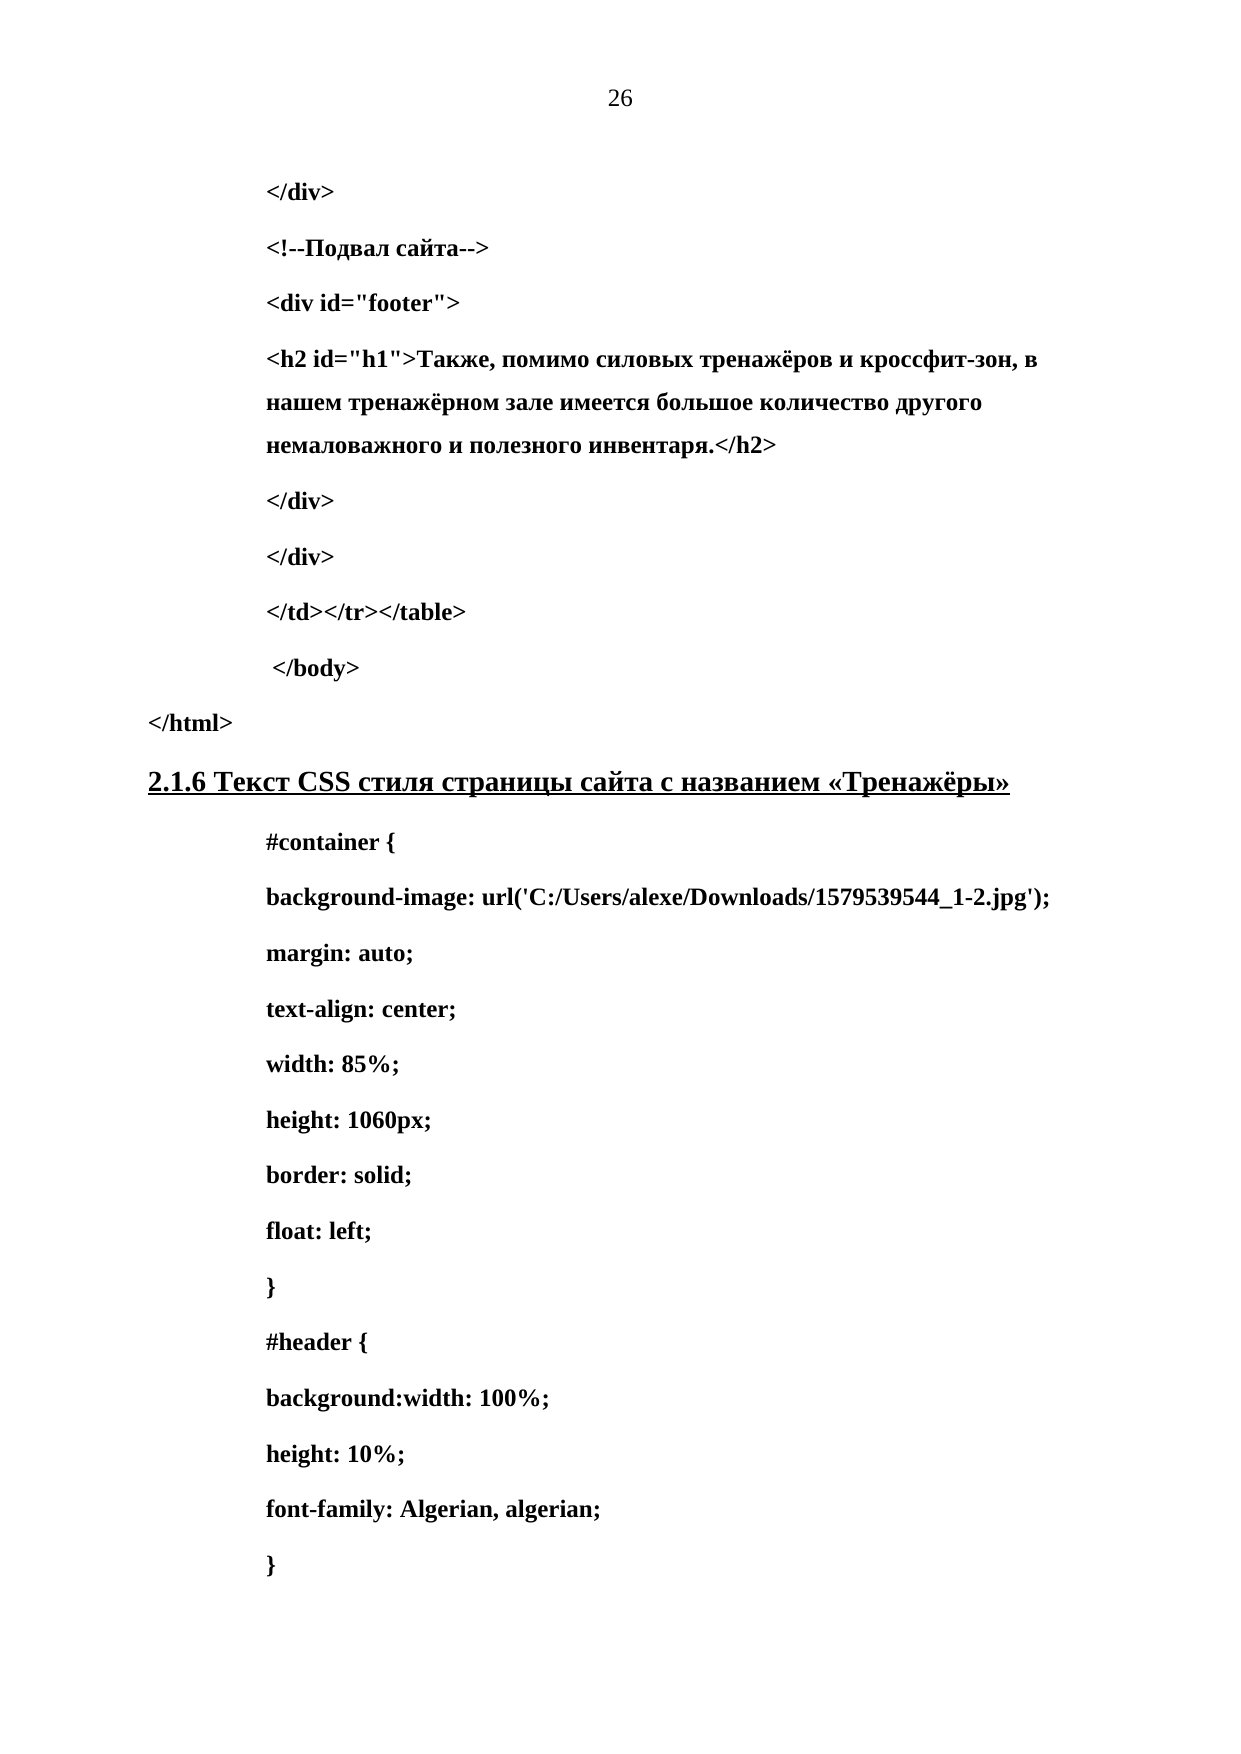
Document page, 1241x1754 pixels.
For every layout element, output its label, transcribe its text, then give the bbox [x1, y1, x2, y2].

list </div> [266, 542, 1092, 570]
list font-family: Algerian, algerian; [266, 1494, 1092, 1523]
list </td></tr></table> [266, 597, 1092, 626]
list height: 10%; [266, 1439, 1092, 1467]
list #container { [266, 827, 1092, 856]
list margin: auto; [266, 938, 1092, 967]
list text-align: center; [266, 994, 1092, 1022]
list 2.1.6 Текст CSS стиля страницы сайта с названием «Тренажёры» [148, 764, 1092, 798]
list border: solid; [266, 1161, 1092, 1189]
list <h2 id="h1">Также, помимо силовых тренажёров и кроссфит-зон, в нашем тренажёрном зале имеется большое количество другого немаловажного и полезного инвентаря.</h2> [266, 344, 1092, 459]
list <!--Подвал сайта--> [266, 233, 1092, 262]
list width: 85%; [266, 1049, 1092, 1078]
list height: 1060px; [266, 1105, 1092, 1134]
list <div id="footer"> [266, 288, 1092, 317]
list background-image: url('C:/Users/alexe/Downloads/1579539544_1-2.jpg'); [266, 882, 1092, 911]
list #header { [266, 1327, 1092, 1356]
list </body> [266, 653, 1092, 682]
list } [266, 1550, 1092, 1579]
list } [266, 1272, 1092, 1301]
list </div> [266, 486, 1092, 515]
list float: left; [266, 1216, 1092, 1245]
list </html> [148, 708, 1092, 737]
list background:width: 100%; [266, 1383, 1092, 1412]
list </div> [266, 177, 1092, 206]
